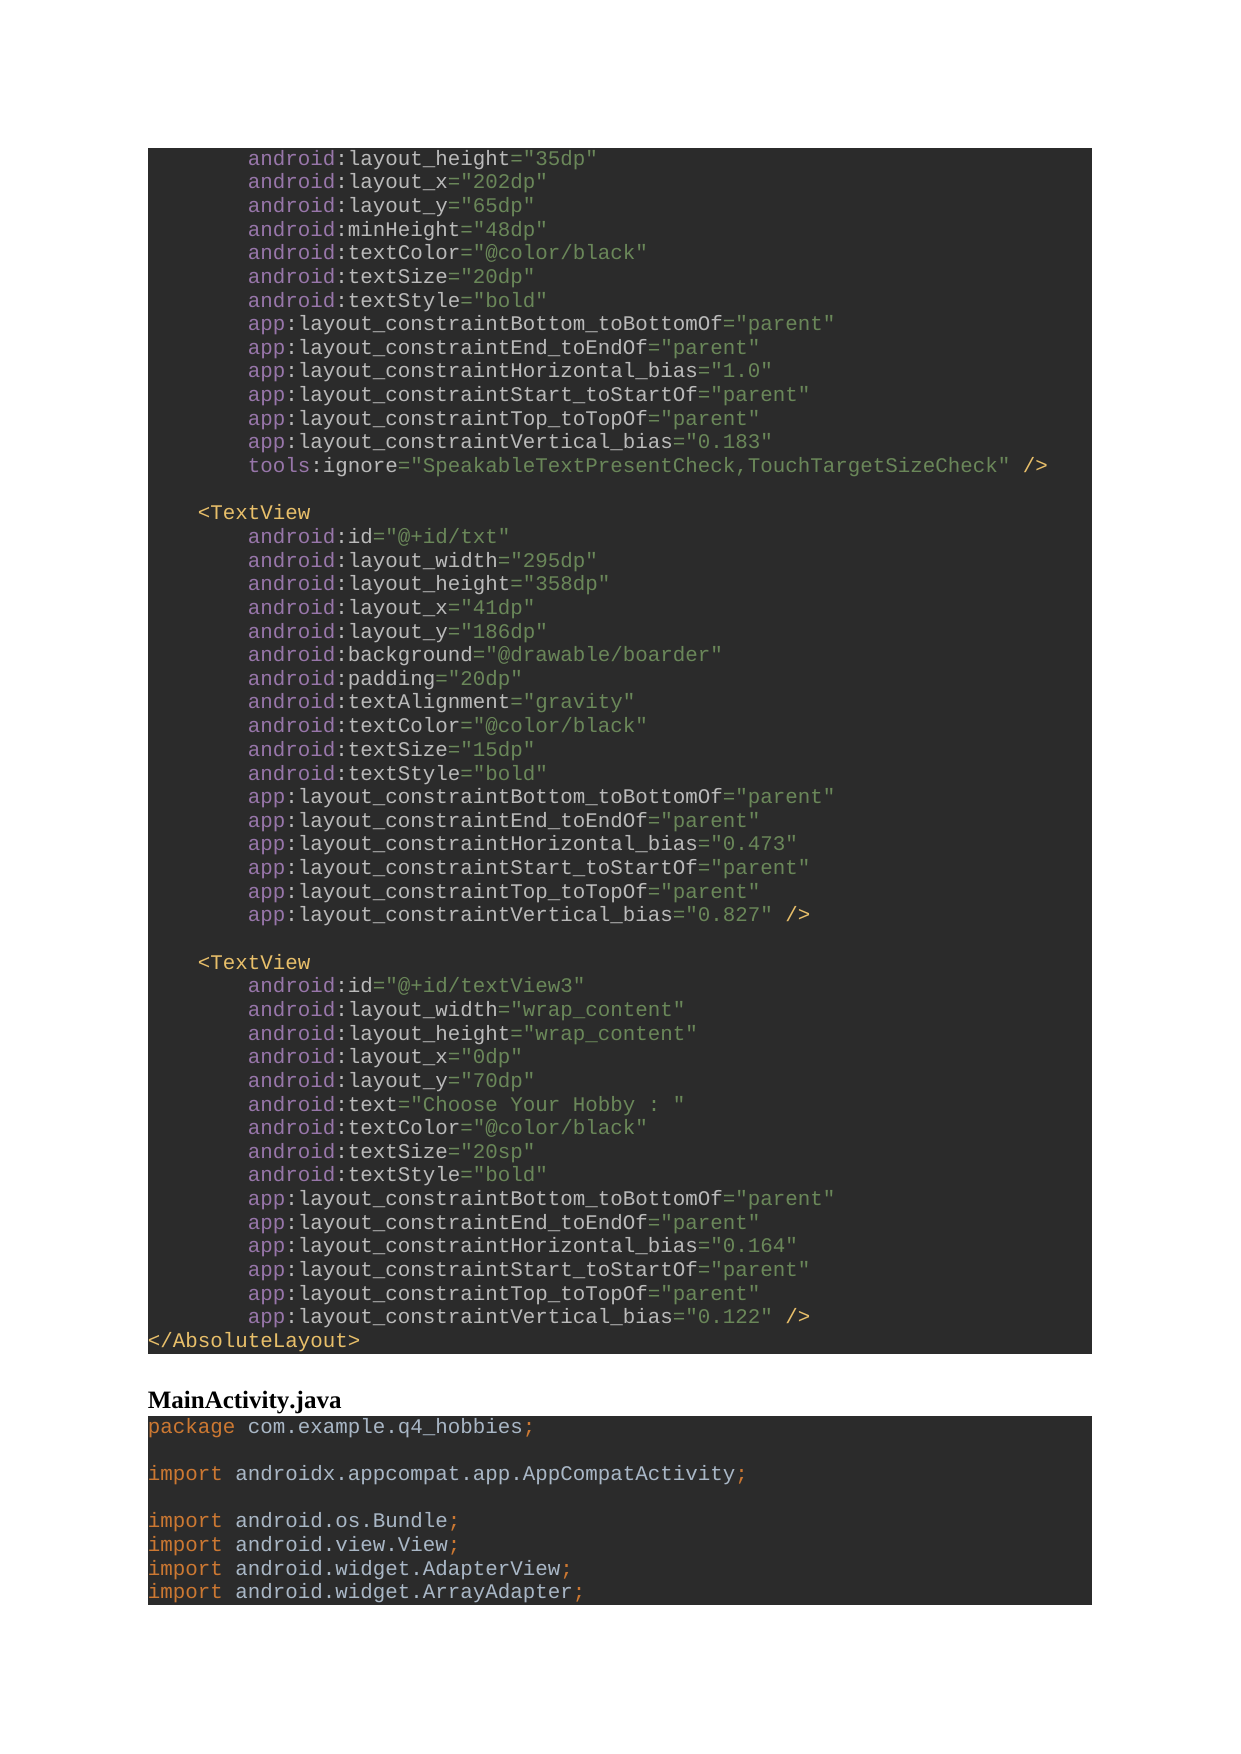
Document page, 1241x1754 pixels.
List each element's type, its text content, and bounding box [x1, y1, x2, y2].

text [148, 1416, 1092, 1605]
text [148, 148, 1092, 1354]
text MainActivity.java [148, 1385, 1092, 1413]
